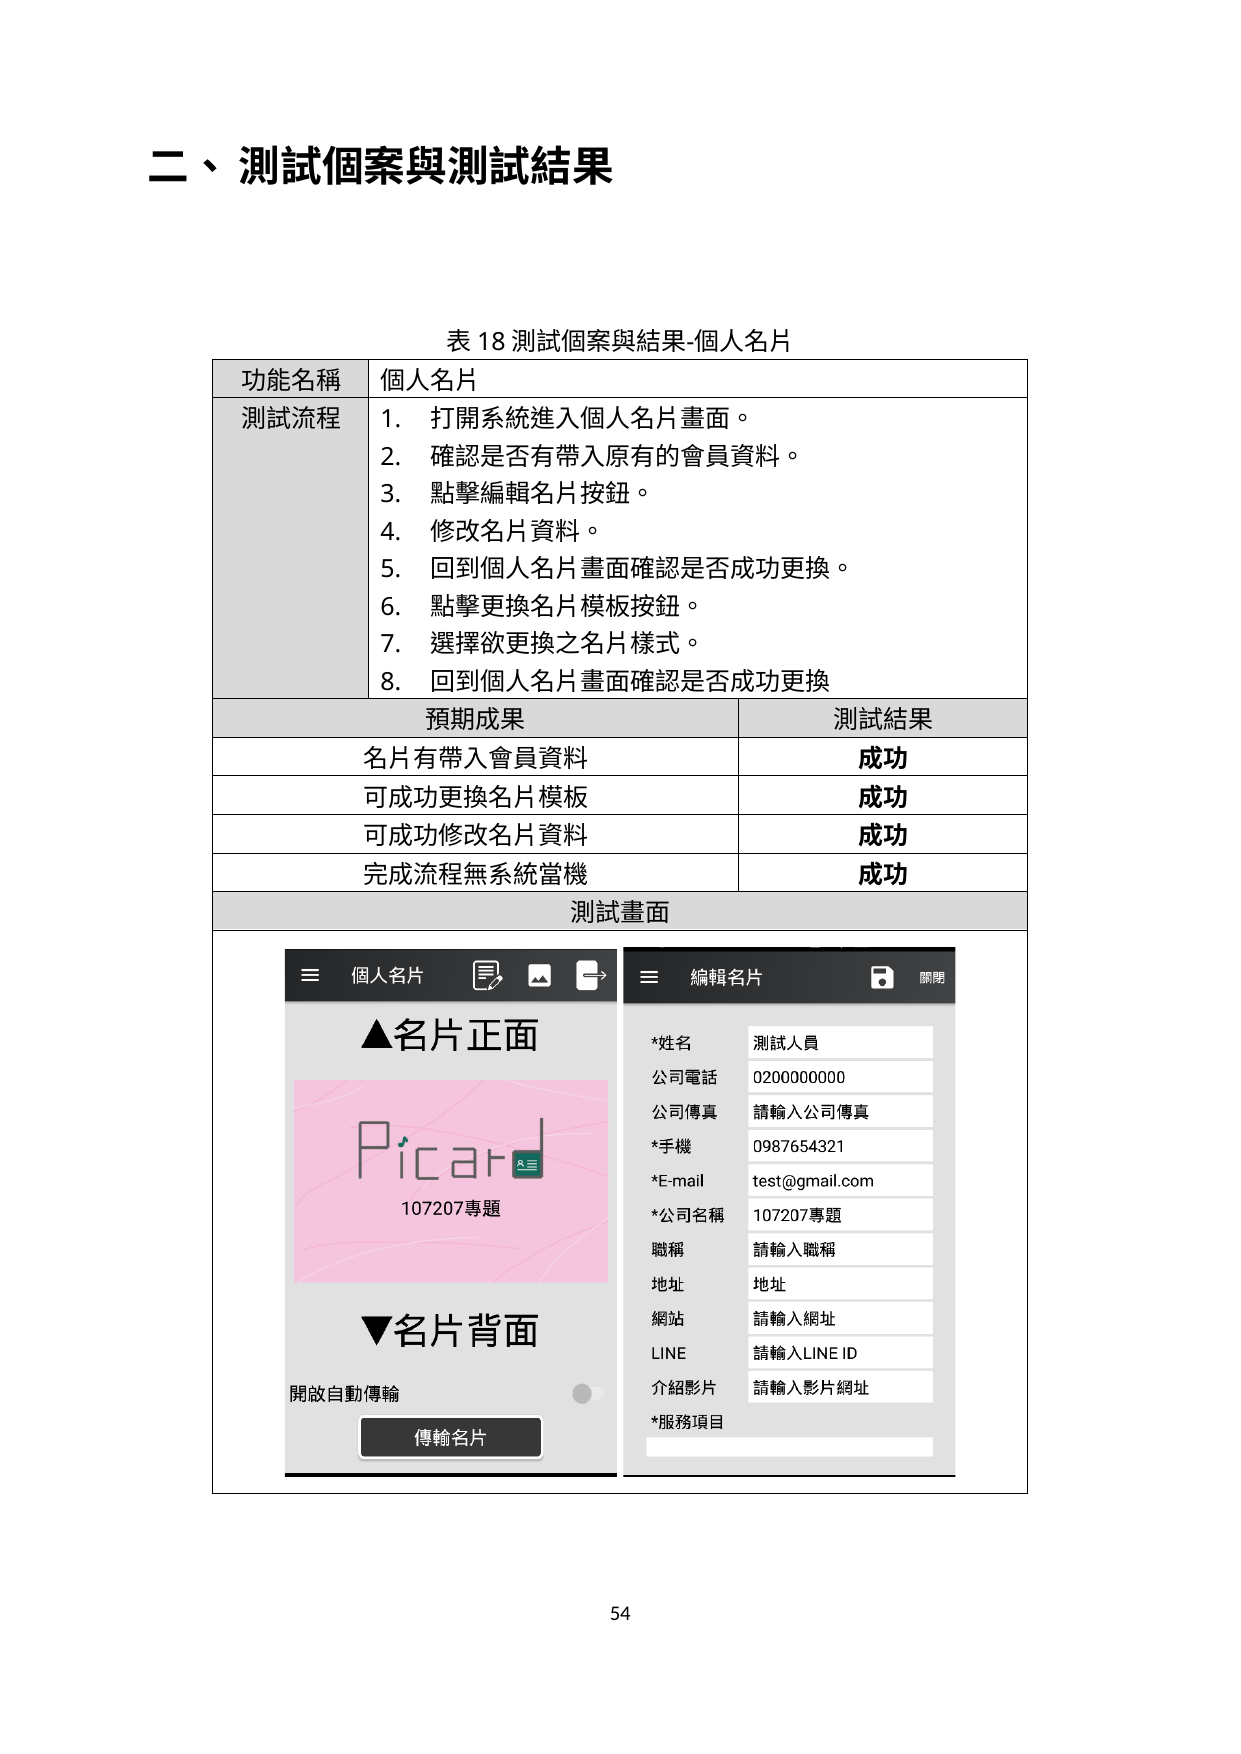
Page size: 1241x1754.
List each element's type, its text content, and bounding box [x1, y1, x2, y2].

table_cell 成功 [739, 738, 1027, 775]
table_header 個人名片 [369, 360, 1027, 397]
table_cell 測試流程 [213, 398, 368, 698]
table_header 功能名稱 [213, 360, 368, 397]
table_cell 成功 [739, 776, 1027, 814]
table_cell 預期成果 [213, 699, 738, 737]
subtitle 測試個案與測試結果 [148, 126, 1152, 201]
text 表 18 測試個案與結果-個人名片 [89, 321, 1152, 359]
table_cell 可成功修改名片資料 [213, 815, 738, 852]
table_cell 測試結果 [739, 699, 1027, 737]
picture [623, 947, 956, 1477]
table_cell [213, 931, 1027, 1493]
table_cell 成功 [739, 815, 1027, 852]
table_cell 名片有帶入會員資料 [213, 738, 738, 775]
table_cell 完成流程無系統當機 [213, 854, 738, 891]
table_cell 測試畫面 [213, 892, 1027, 929]
table_cell 成功 [739, 854, 1027, 891]
table_cell 打開系統進入個人名片畫面。 確認是否有帶入原有的會員資料。 點擊編輯名片按鈕。 修改名片資料。 回到個人名片畫面確認是否成功更換。 點擊更換名片模板按鈕。 選擇欲更換之名片樣式。 回到個人名片畫面確認是否成功更換 [369, 398, 1027, 698]
table_cell 可成功更換名片模板 [213, 776, 738, 814]
picture [284, 949, 617, 1477]
